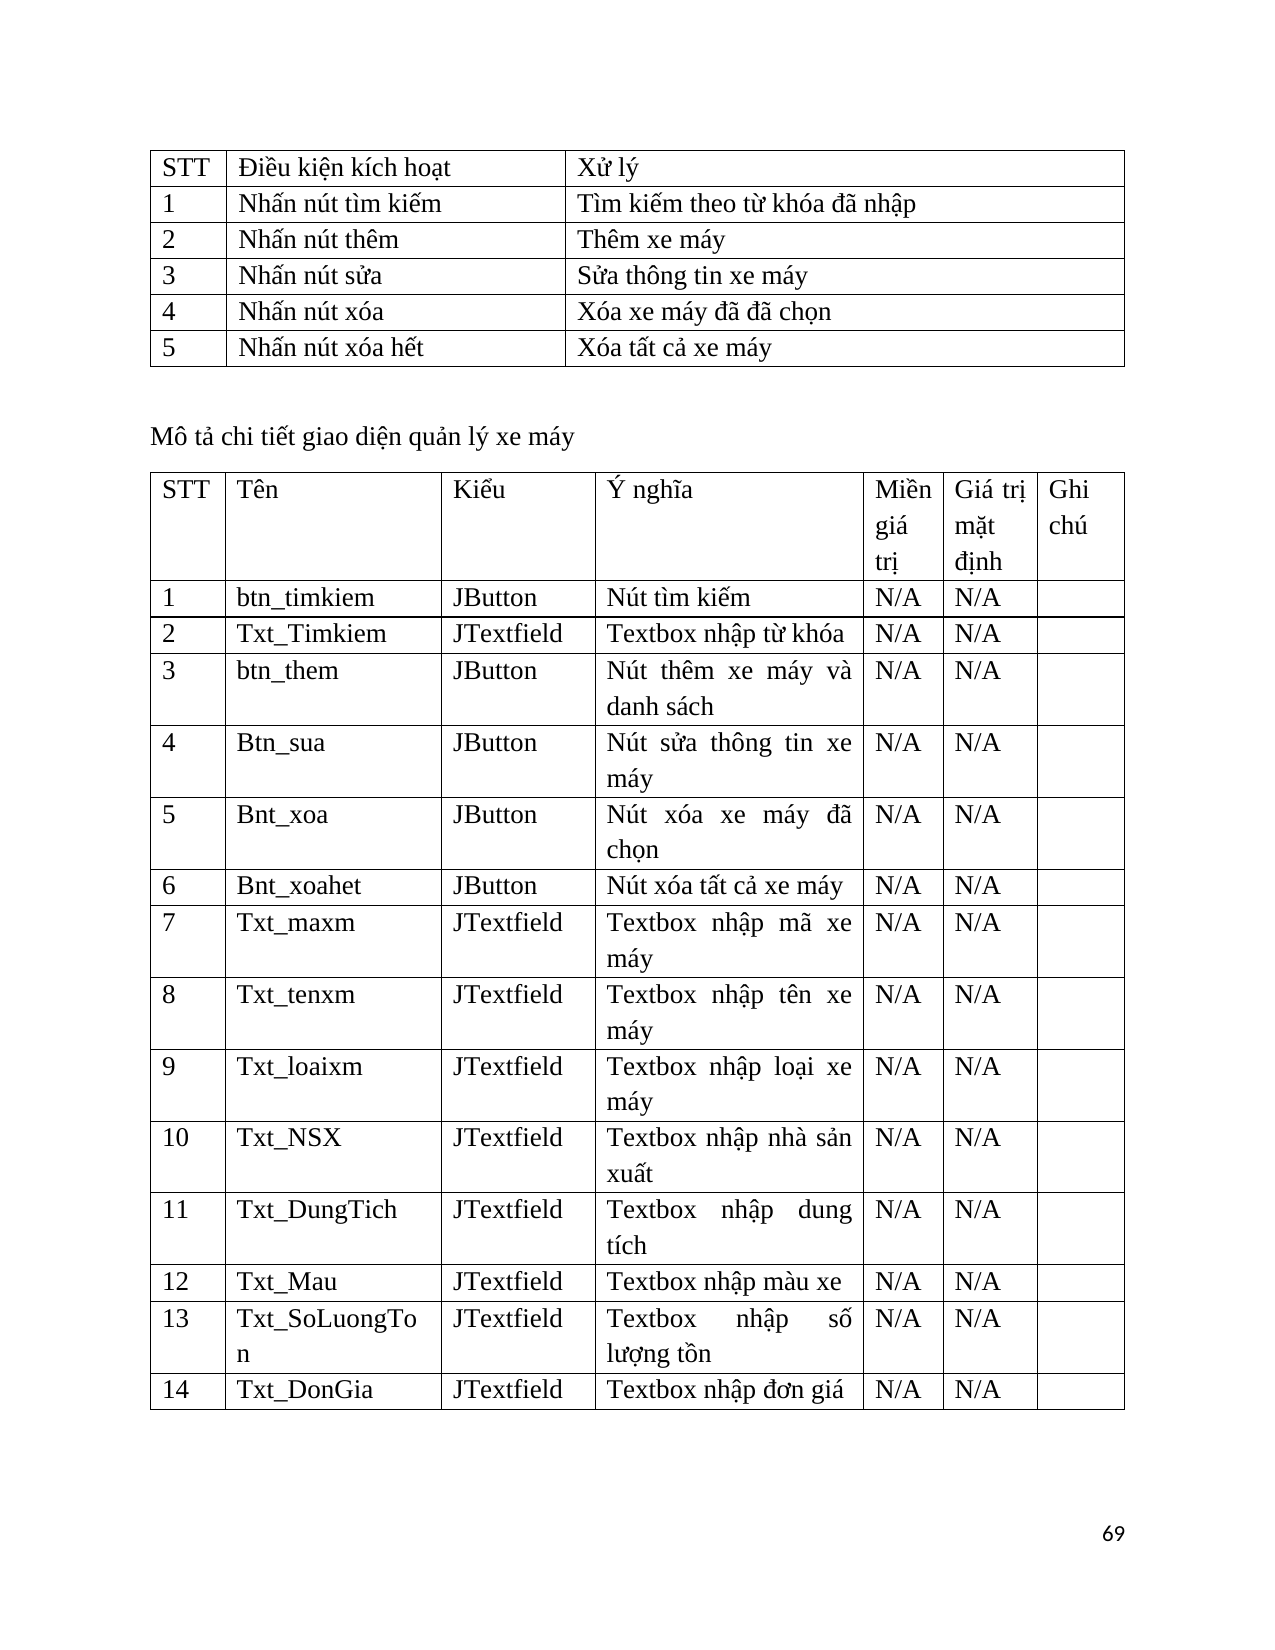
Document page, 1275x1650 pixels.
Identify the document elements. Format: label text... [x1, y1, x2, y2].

table_cell Txt_loaixm [226, 1050, 441, 1121]
table_cell N/A [864, 654, 943, 725]
table_cell 8 [151, 978, 225, 1049]
table_cell N/A [944, 870, 1037, 905]
table_cell N/A [944, 906, 1037, 977]
table_cell Nhấn nút thêm [227, 223, 565, 258]
table_cell N/A [944, 1050, 1037, 1121]
table_cell [1038, 1265, 1124, 1301]
table_cell 1 [151, 187, 226, 222]
table_cell Textbox nhập đơn giá [596, 1374, 863, 1409]
table_cell N/A [944, 726, 1037, 797]
table_cell Textbox nhập số lượng tồn [596, 1302, 863, 1373]
table_cell Textbox nhập loại xe máy [596, 1050, 863, 1121]
table_cell 1 [151, 581, 225, 616]
table_cell Txt_maxm [226, 906, 441, 977]
table_cell N/A [864, 1265, 943, 1301]
table_header Kiểu [442, 473, 595, 579]
table_header STT [151, 151, 226, 186]
table_cell 12 [151, 1265, 225, 1301]
table_cell Bnt_xoahet [226, 870, 441, 905]
table_cell N/A [864, 1193, 943, 1264]
table_cell N/A [864, 870, 943, 905]
table_cell JTextfield [442, 1050, 595, 1121]
table_cell [1038, 581, 1124, 616]
table_cell N/A [864, 798, 943, 868]
table_cell [1038, 654, 1124, 725]
table_cell Txt_Timkiem [226, 618, 441, 653]
table_cell Xóa xe máy đã đã chọn [566, 295, 1124, 330]
table_cell Txt_DungTich [226, 1193, 441, 1264]
table_cell N/A [864, 1302, 943, 1373]
table_cell Txt_tenxm [226, 978, 441, 1049]
table_cell JButton [442, 581, 595, 616]
table_cell 9 [151, 1050, 225, 1121]
table_cell 5 [151, 798, 225, 868]
table_cell JButton [442, 654, 595, 725]
table_cell Bnt_xoa [226, 798, 441, 868]
table_cell JButton [442, 870, 595, 905]
table_cell Textbox nhập nhà sản xuất [596, 1122, 863, 1192]
table_cell Txt_DonGia [226, 1374, 441, 1409]
table_cell btn_timkiem [226, 581, 441, 616]
table_cell N/A [944, 798, 1037, 868]
table_cell N/A [864, 726, 943, 797]
text Mô tả chi tiết giao diện quản lý xe máy [150, 420, 1125, 451]
table_cell Nhấn nút xóa hết [227, 331, 565, 366]
table_cell N/A [944, 618, 1037, 653]
table_cell N/A [944, 581, 1037, 616]
table_cell JButton [442, 726, 595, 797]
table_cell JTextfield [442, 1122, 595, 1192]
table_cell Nút tìm kiếm [596, 581, 863, 616]
table_cell N/A [864, 1374, 943, 1409]
table_cell Txt_SoLuongTon [226, 1302, 441, 1373]
table_cell [1038, 726, 1124, 797]
table_cell 4 [151, 295, 226, 330]
table_cell JTextfield [442, 1302, 595, 1373]
table_cell 7 [151, 906, 225, 977]
table_cell Nhấn nút xóa [227, 295, 565, 330]
table_cell 4 [151, 726, 225, 797]
table_cell Nút sửa thông tin xe máy [596, 726, 863, 797]
table_cell Nút xóa tất cả xe máy [596, 870, 863, 905]
table_cell Sửa thông tin xe máy [566, 259, 1124, 294]
table_cell btn_them [226, 654, 441, 725]
table_cell [1038, 1302, 1124, 1373]
table_cell [1038, 1122, 1124, 1192]
table_cell 14 [151, 1374, 225, 1409]
table_cell 5 [151, 331, 226, 366]
table_cell Nút xóa xe máy đã chọn [596, 798, 863, 868]
table_header Điều kiện kích hoạt [227, 151, 565, 186]
table_cell Nhấn nút tìm kiếm [227, 187, 565, 222]
table_cell N/A [864, 1122, 943, 1192]
table_cell N/A [864, 618, 943, 653]
table_header Miền giá trị [864, 473, 943, 579]
table_cell N/A [944, 654, 1037, 725]
table_cell 6 [151, 870, 225, 905]
table_cell Nhấn nút sửa [227, 259, 565, 294]
table_cell Textbox nhập tên xe máy [596, 978, 863, 1049]
table_cell JButton [442, 798, 595, 868]
table_header Ghi chú [1038, 473, 1124, 579]
table_header Ý nghĩa [596, 473, 863, 579]
table_cell N/A [864, 978, 943, 1049]
table_cell 2 [151, 618, 225, 653]
table_cell N/A [944, 1302, 1037, 1373]
table_cell N/A [864, 581, 943, 616]
table_cell Txt_NSX [226, 1122, 441, 1192]
table_cell [1038, 870, 1124, 905]
table_cell [1038, 1050, 1124, 1121]
table_cell N/A [944, 1374, 1037, 1409]
table_cell 13 [151, 1302, 225, 1373]
table_cell Textbox nhập màu xe [596, 1265, 863, 1301]
table_cell [1038, 798, 1124, 868]
table_cell 2 [151, 223, 226, 258]
table_cell N/A [944, 1265, 1037, 1301]
table_header Tên [226, 473, 441, 579]
table_cell Xóa tất cả xe máy [566, 331, 1124, 366]
table_cell [1038, 618, 1124, 653]
table_cell Nút thêm xe máy và danh sách [596, 654, 863, 725]
table_cell N/A [864, 1050, 943, 1121]
table_cell [1038, 906, 1124, 977]
table_cell N/A [944, 1122, 1037, 1192]
table_cell 10 [151, 1122, 225, 1192]
table_cell 3 [151, 654, 225, 725]
table_cell Textbox nhập từ khóa [596, 618, 863, 653]
table_cell N/A [944, 1193, 1037, 1264]
table_cell N/A [864, 906, 943, 977]
table_cell N/A [944, 978, 1037, 1049]
table_cell JTextfield [442, 618, 595, 653]
table_cell Txt_Mau [226, 1265, 441, 1301]
table_cell [1038, 1374, 1124, 1409]
table_header Xử lý [566, 151, 1124, 186]
table_cell JTextfield [442, 1265, 595, 1301]
table_cell [1038, 978, 1124, 1049]
table_cell JTextfield [442, 1193, 595, 1264]
table_cell Textbox nhập mã xe máy [596, 906, 863, 977]
table_cell Btn_sua [226, 726, 441, 797]
table_cell JTextfield [442, 906, 595, 977]
table_cell Tìm kiếm theo từ khóa đã nhập [566, 187, 1124, 222]
table_cell [1038, 1193, 1124, 1264]
table_cell 3 [151, 259, 226, 294]
table_header Giá trị mặt định [944, 473, 1037, 579]
table_cell JTextfield [442, 978, 595, 1049]
table_cell JTextfield [442, 1374, 595, 1409]
table_cell Textbox nhập dung tích [596, 1193, 863, 1264]
table_cell Thêm xe máy [566, 223, 1124, 258]
table_header STT [151, 473, 225, 579]
table_cell 11 [151, 1193, 225, 1264]
